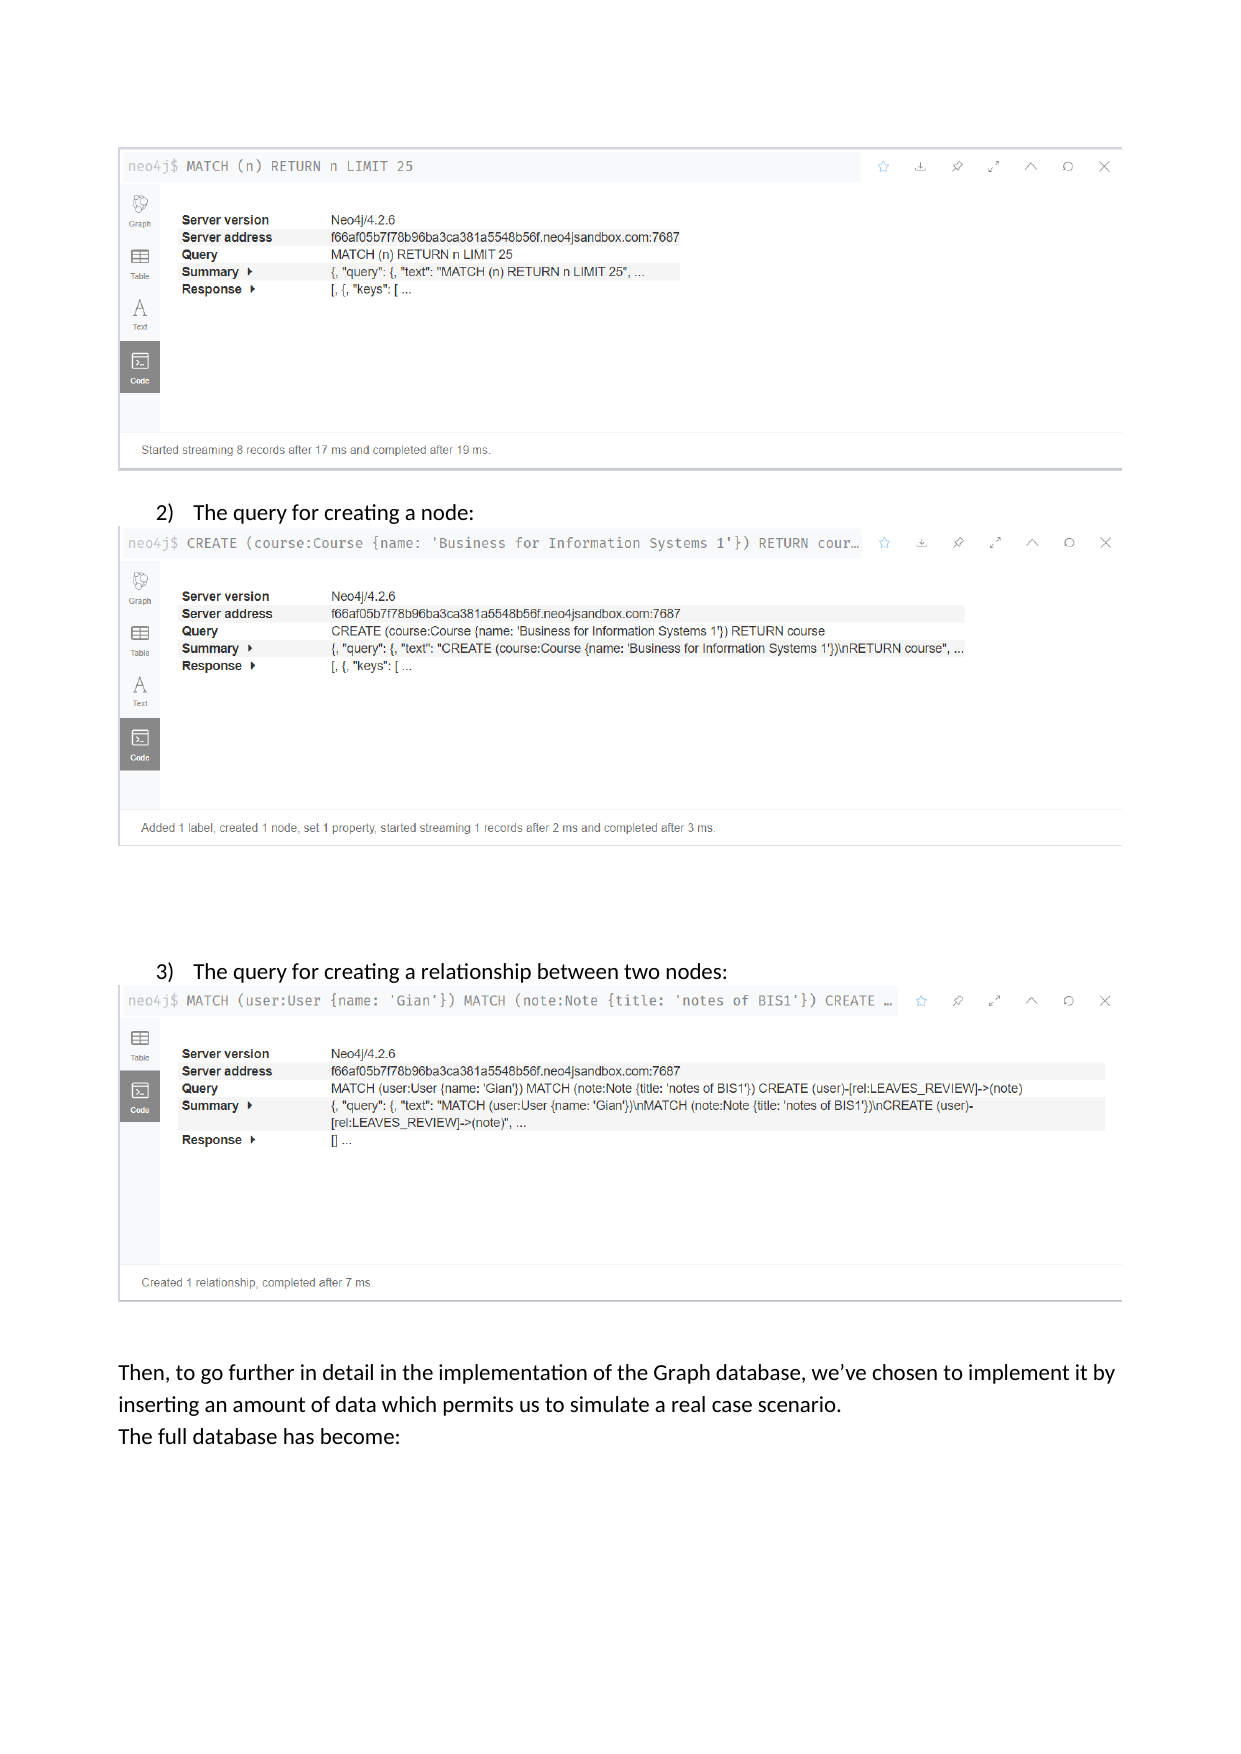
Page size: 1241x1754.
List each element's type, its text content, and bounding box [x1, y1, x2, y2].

picture [118, 526, 1123, 846]
picture [118, 985, 1123, 1302]
list The query for creating a relationship between two nodes: [156, 957, 1122, 985]
text Then, to go further in detail in the implementation of the Graph database, we’ve chosen to implement it by inserting an amount of data which permits us to simulate a real case scenario. [118, 1358, 1122, 1418]
list The query for creating a node: [156, 498, 1122, 526]
picture [118, 147, 1123, 471]
text The full database has become: [118, 1422, 1122, 1451]
